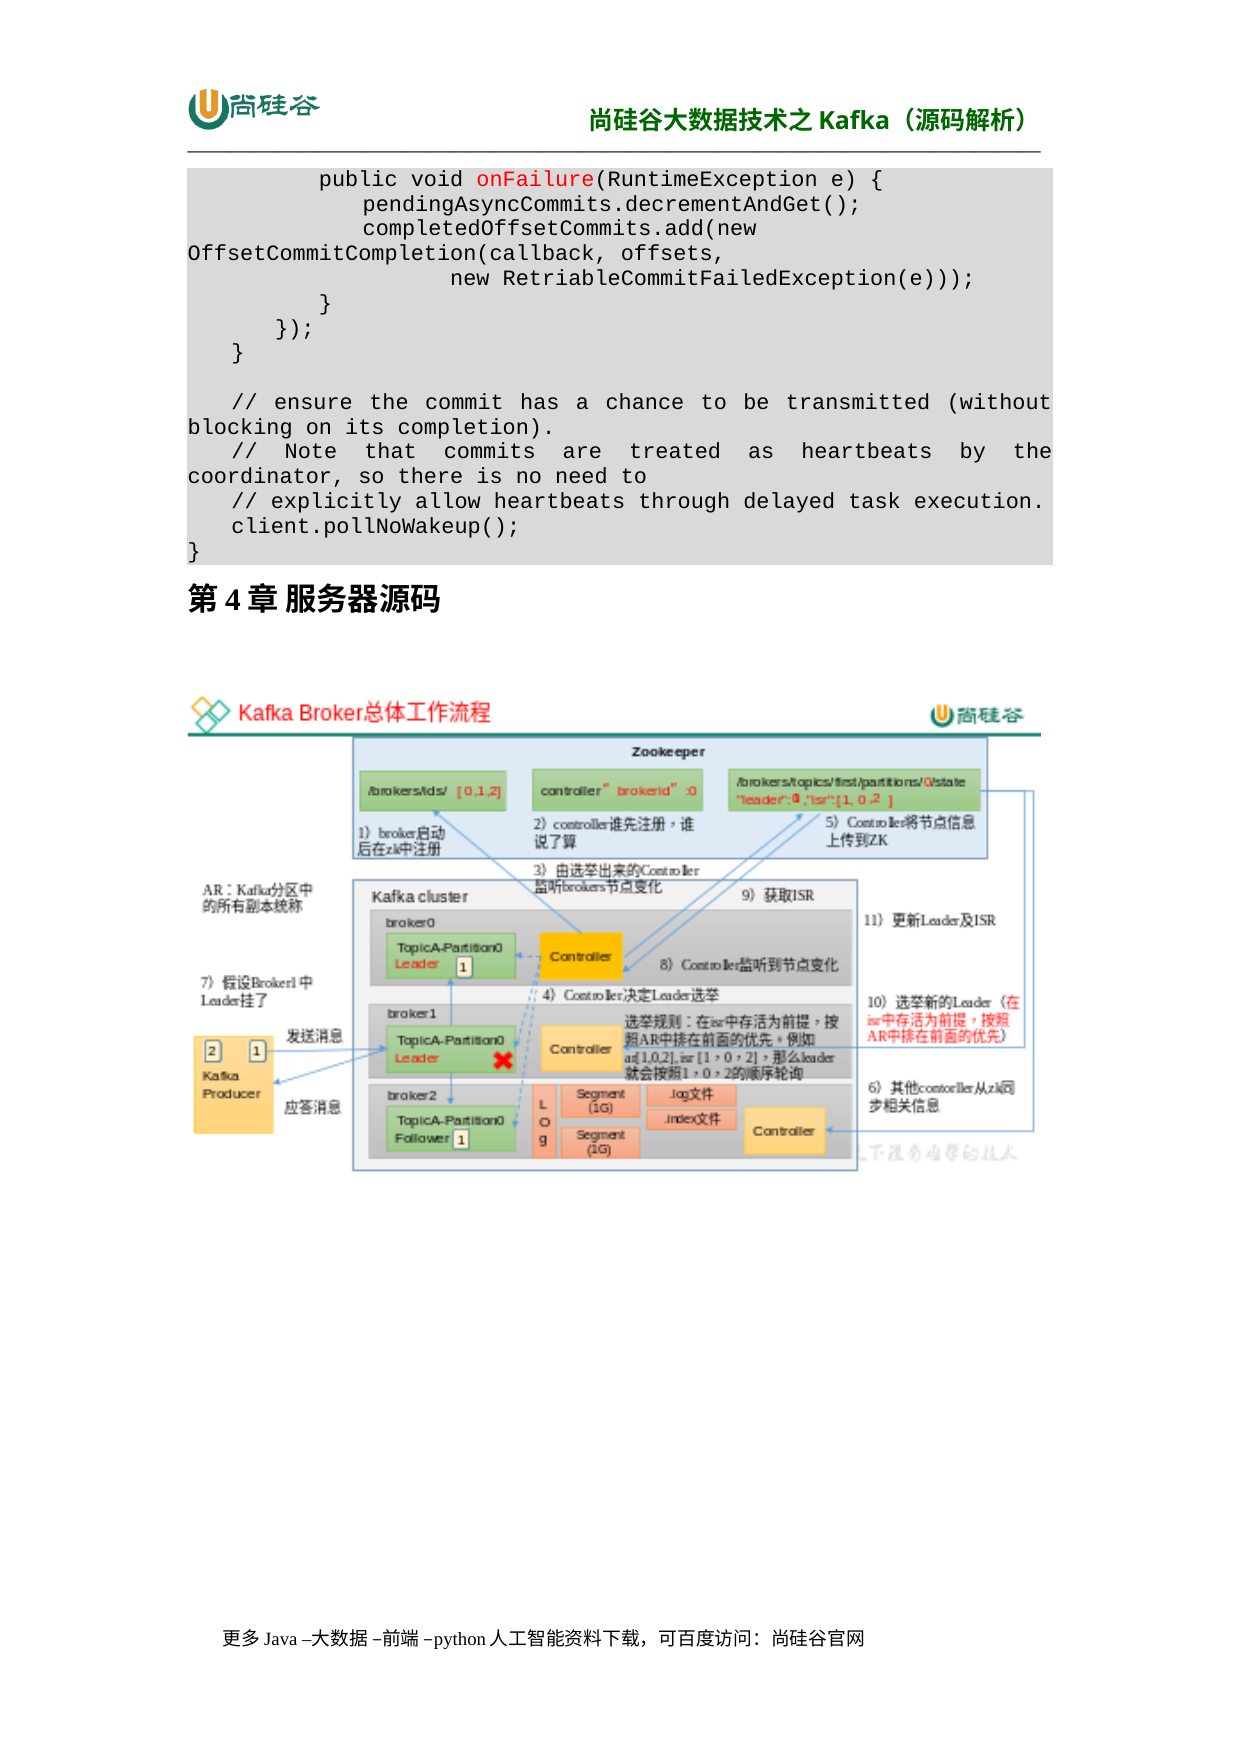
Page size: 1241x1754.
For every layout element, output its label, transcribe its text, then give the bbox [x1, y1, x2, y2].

picture [187, 88, 320, 130]
text pendingAsyncCommits.decrementAndGet(); [187, 193, 1053, 218]
text // ensure the commit has a chance to be transmitted (without blocking on its completion). [187, 391, 1053, 441]
text // Note that commits are treated as heartbeats by the coordinator, so there is no need to [187, 441, 1053, 490]
text }); [187, 317, 1053, 342]
subtitle 第4章 服务器源码 [187, 565, 1053, 630]
text } [187, 292, 1053, 317]
text client.pollNoWakeup(); [187, 515, 1053, 540]
text } [187, 540, 1053, 565]
text // explicitly allow heartbeats through delayed task execution. [187, 490, 1053, 515]
text new RetriableCommitFailedException(e))); [187, 267, 1053, 292]
text } [187, 342, 1053, 366]
text completedOffsetCommits.add(new OffsetCommitCompletion(callback, offsets, [187, 218, 1053, 267]
text public void onFailure(RuntimeException e) { [187, 168, 1053, 193]
